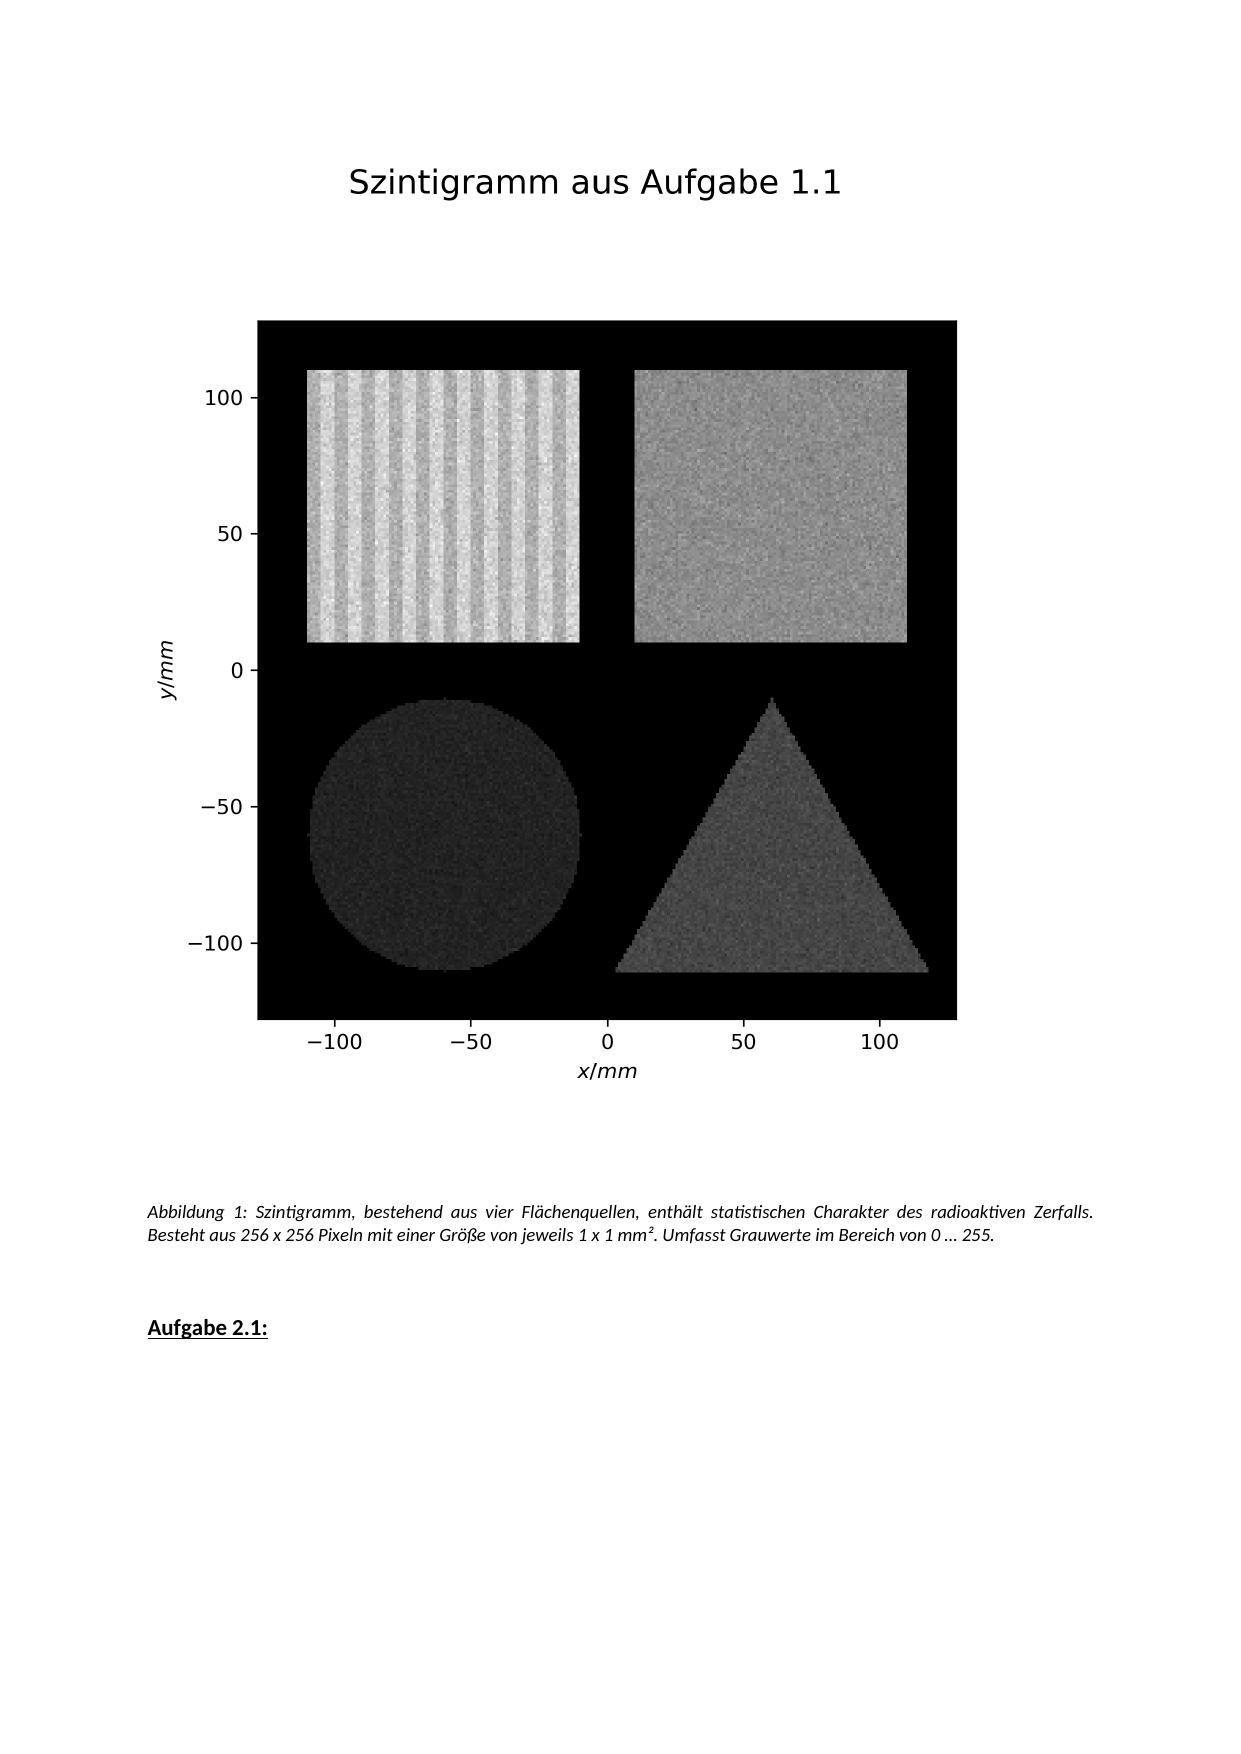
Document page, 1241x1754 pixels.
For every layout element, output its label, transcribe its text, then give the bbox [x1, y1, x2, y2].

text Abbildung 1: Szintigramm, bestehend aus vier Flächenquellen, enthält statistischen Charakter des radioaktiven Zerfalls. Besteht aus 256 x 256 Pixeln mit einer Größe von jeweils 1 x 1 mm². Umfasst Grauwerte im Bereich von 0 … 255. [147, 1200, 1097, 1246]
picture [146, 147, 1046, 1198]
text Aufgabe 2.1: [147, 1313, 1094, 1341]
